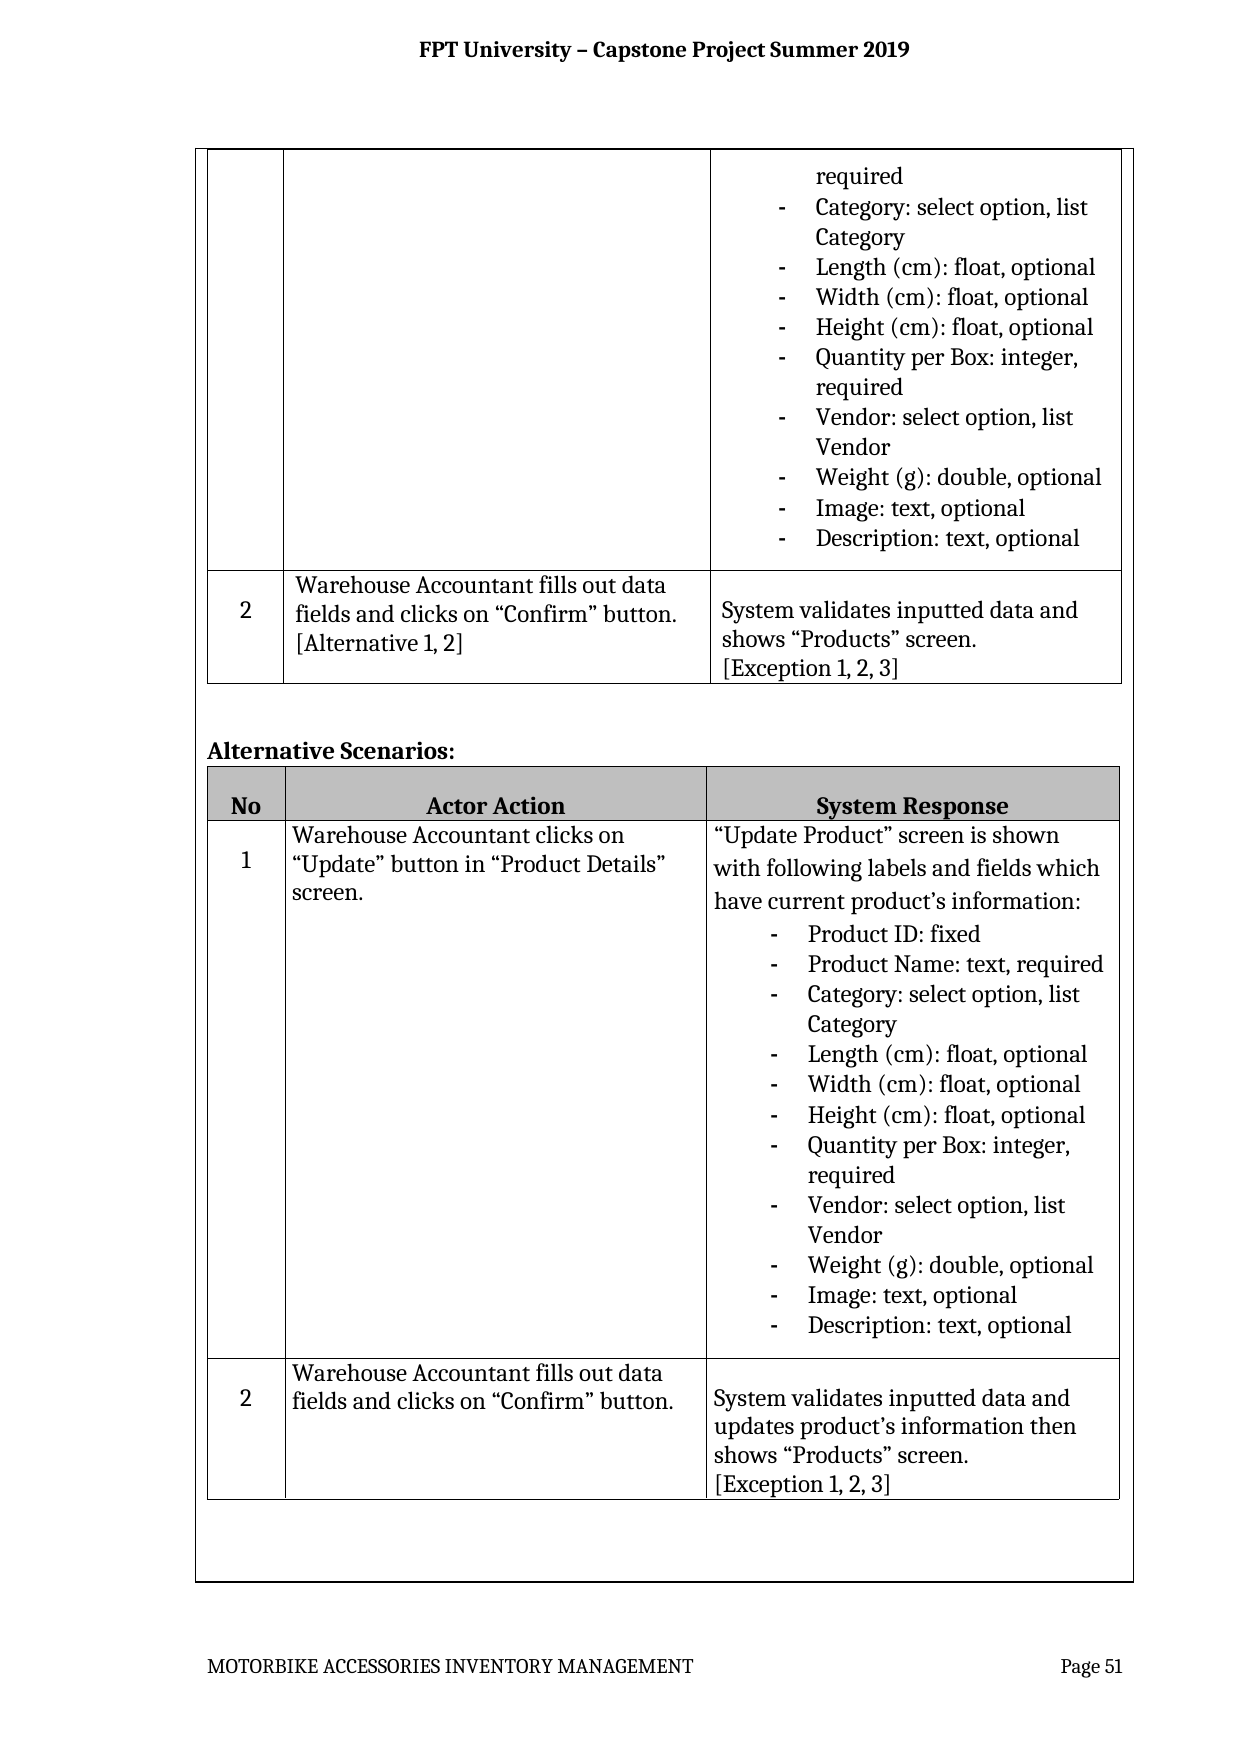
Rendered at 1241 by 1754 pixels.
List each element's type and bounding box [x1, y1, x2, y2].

table_cell [196, 149, 1133, 1581]
